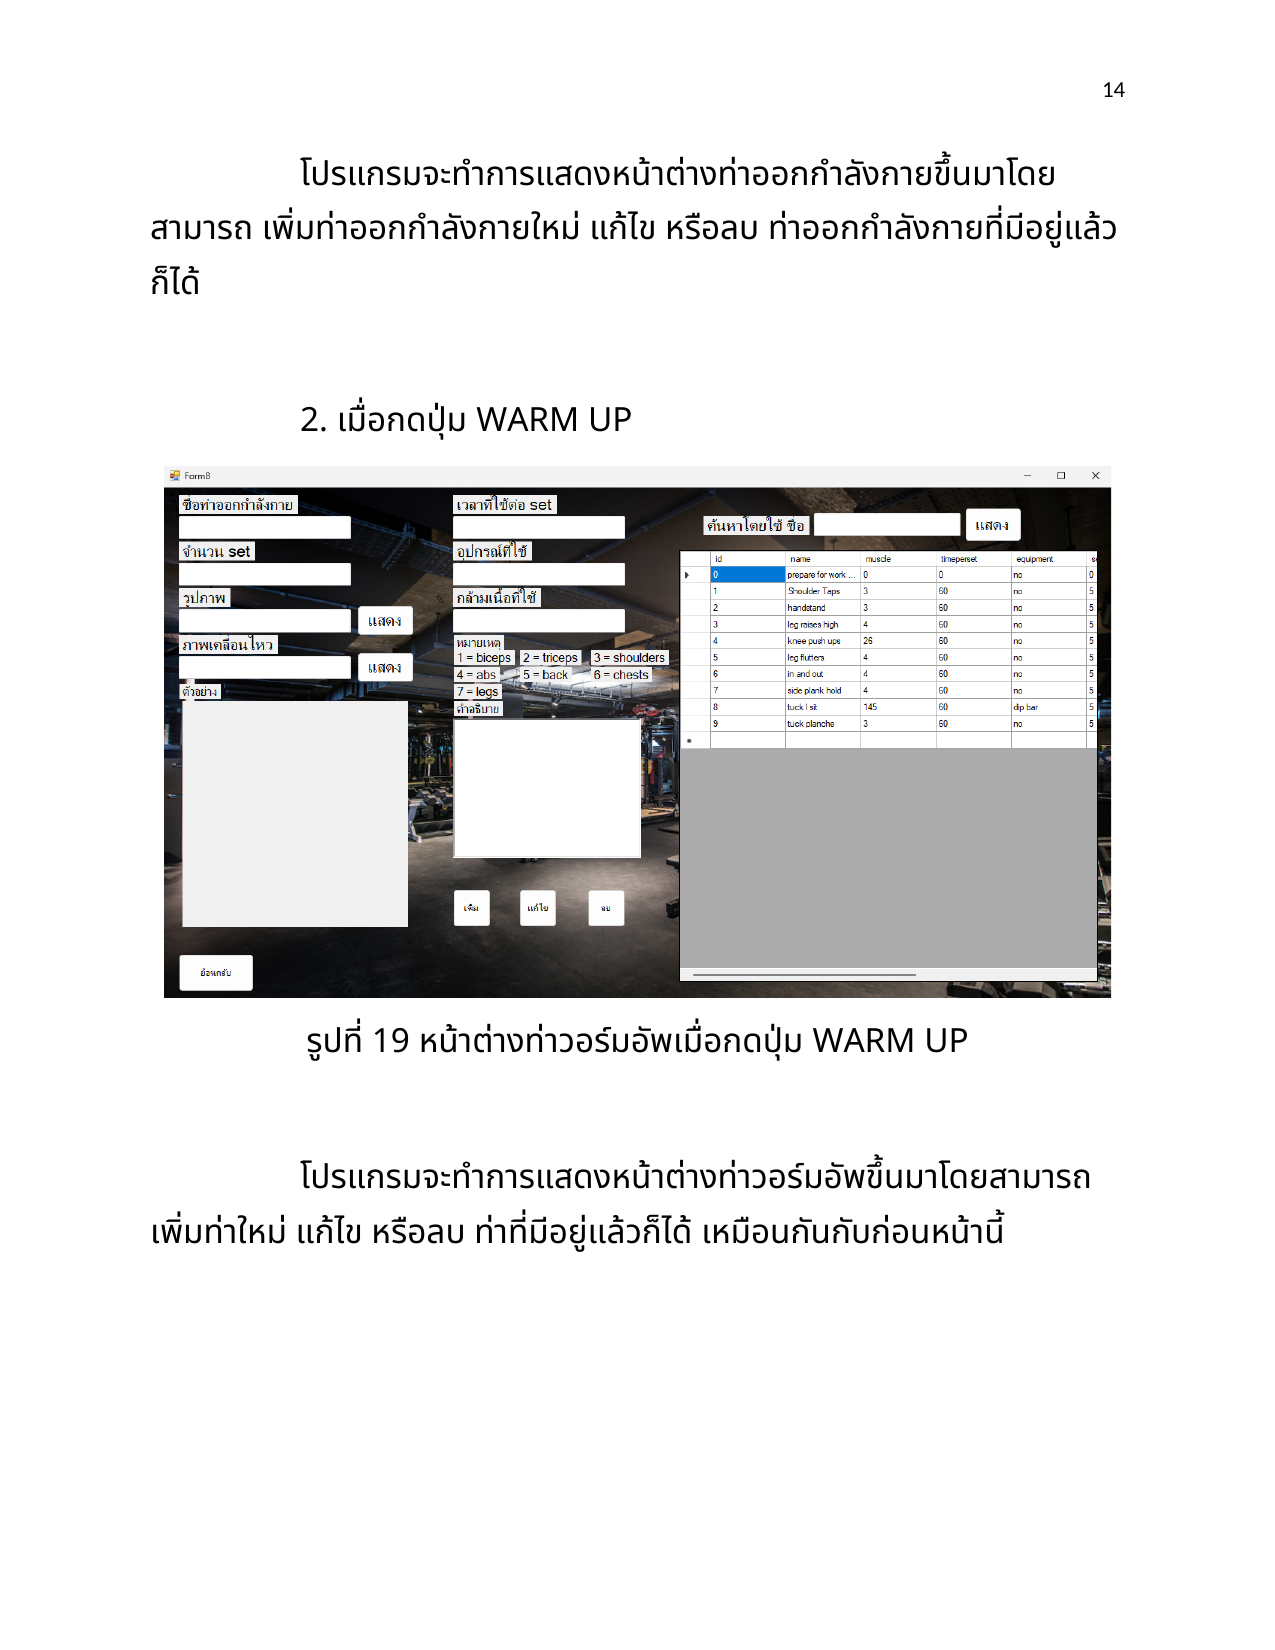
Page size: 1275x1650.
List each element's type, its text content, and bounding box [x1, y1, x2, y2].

text โปรแกรมจะทำการแสดงหน้าต่างท่าวอร์มอัพขึ้นมาโดยสามารถ เพิ่มท่าใหม่ แก้ไข หรือลบ ท่าที่มีอยู่แล้วก็ได้ เหมือนกันกับก่อนหน้านี้ [150, 1153, 1125, 1258]
text โปรแกรมจะทำการแสดงหน้าต่างท่าออกกำลังกายขึ้นมาโดยสามารถ เพิ่มท่าออกกำลังกายใหม่ แก้ไข หรือลบ ท่าออกกำลังกายที่มีอยู่แล้วก็ได้ [150, 150, 1125, 309]
text 2. เมื่อกดปุ่ม WARM UP [150, 395, 1125, 446]
text รูปที่ 19 หน้าต่างท่าวอร์มอัพเมื่อกดปุ่ม WARM UP [150, 1016, 1125, 1067]
picture [164, 466, 1112, 998]
